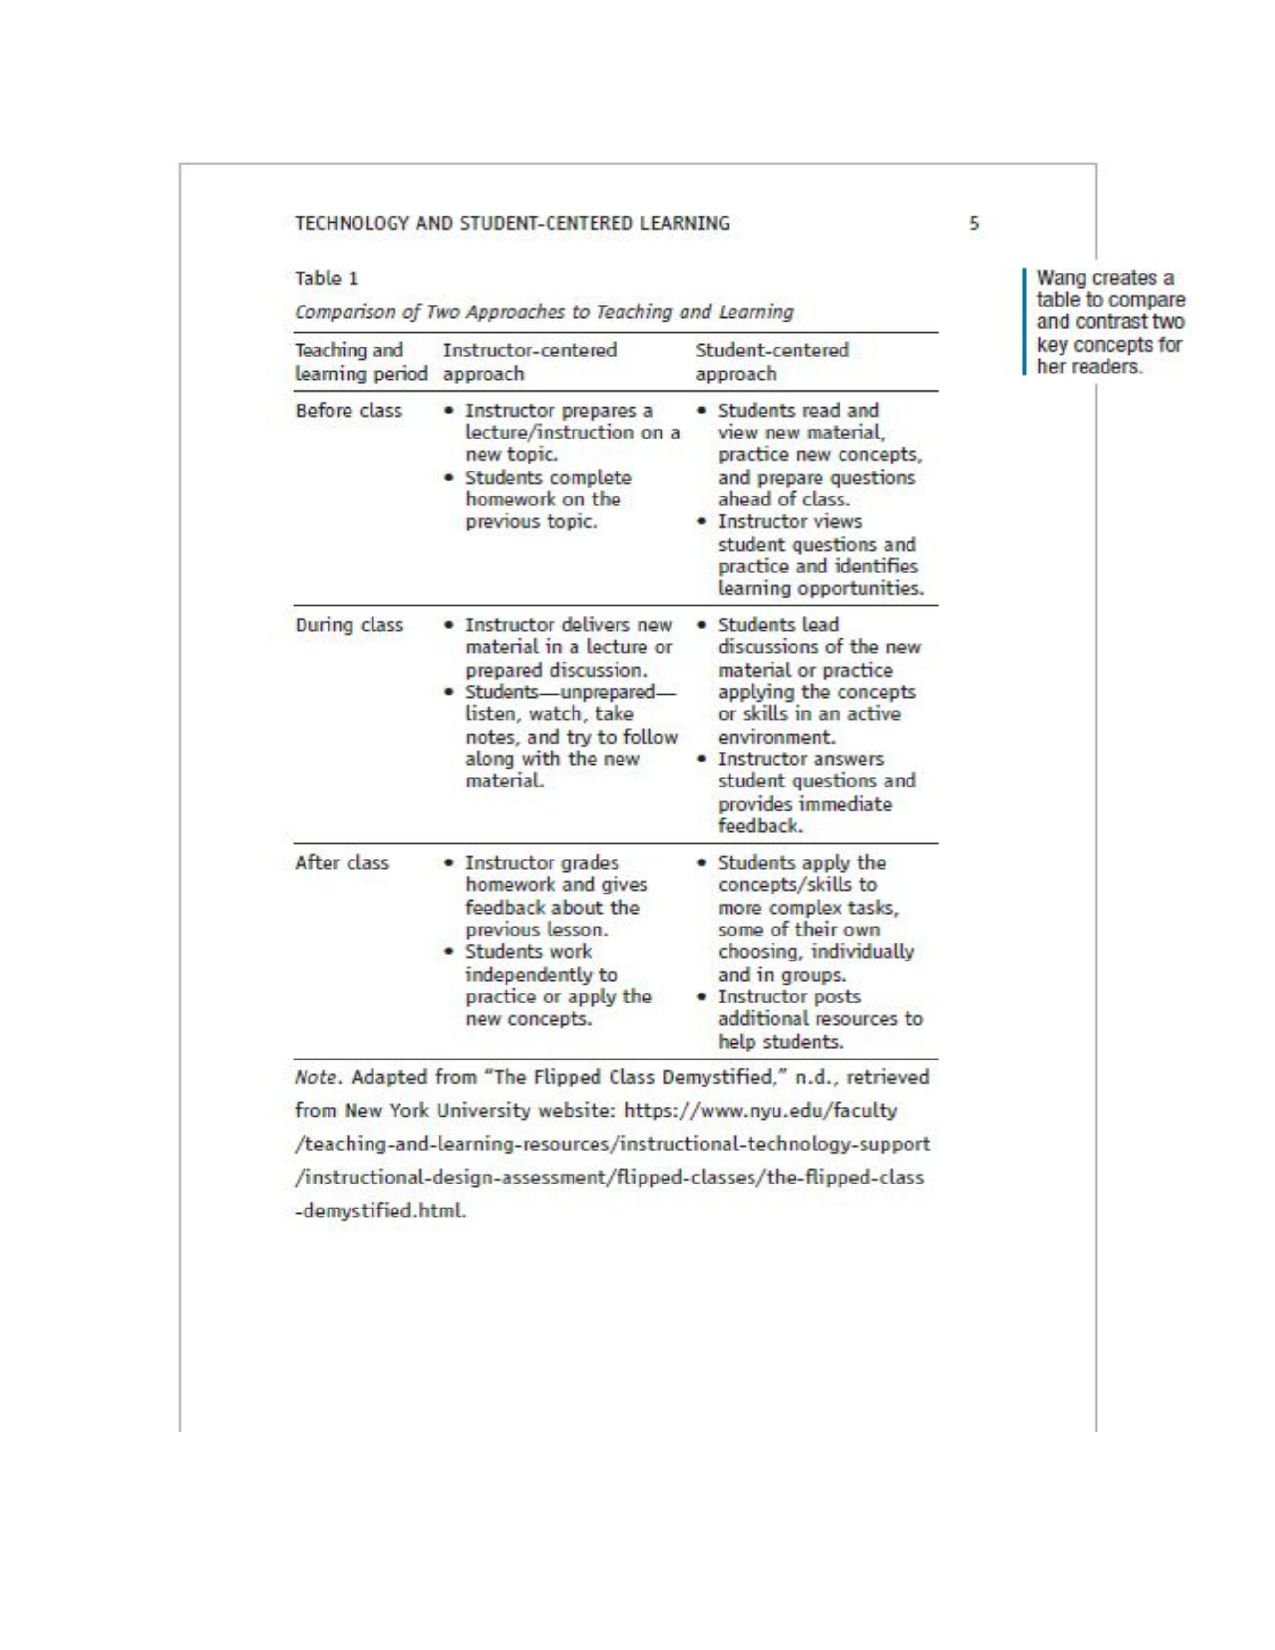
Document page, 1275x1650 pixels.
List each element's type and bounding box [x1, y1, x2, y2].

picture [150, 150, 1197, 1432]
